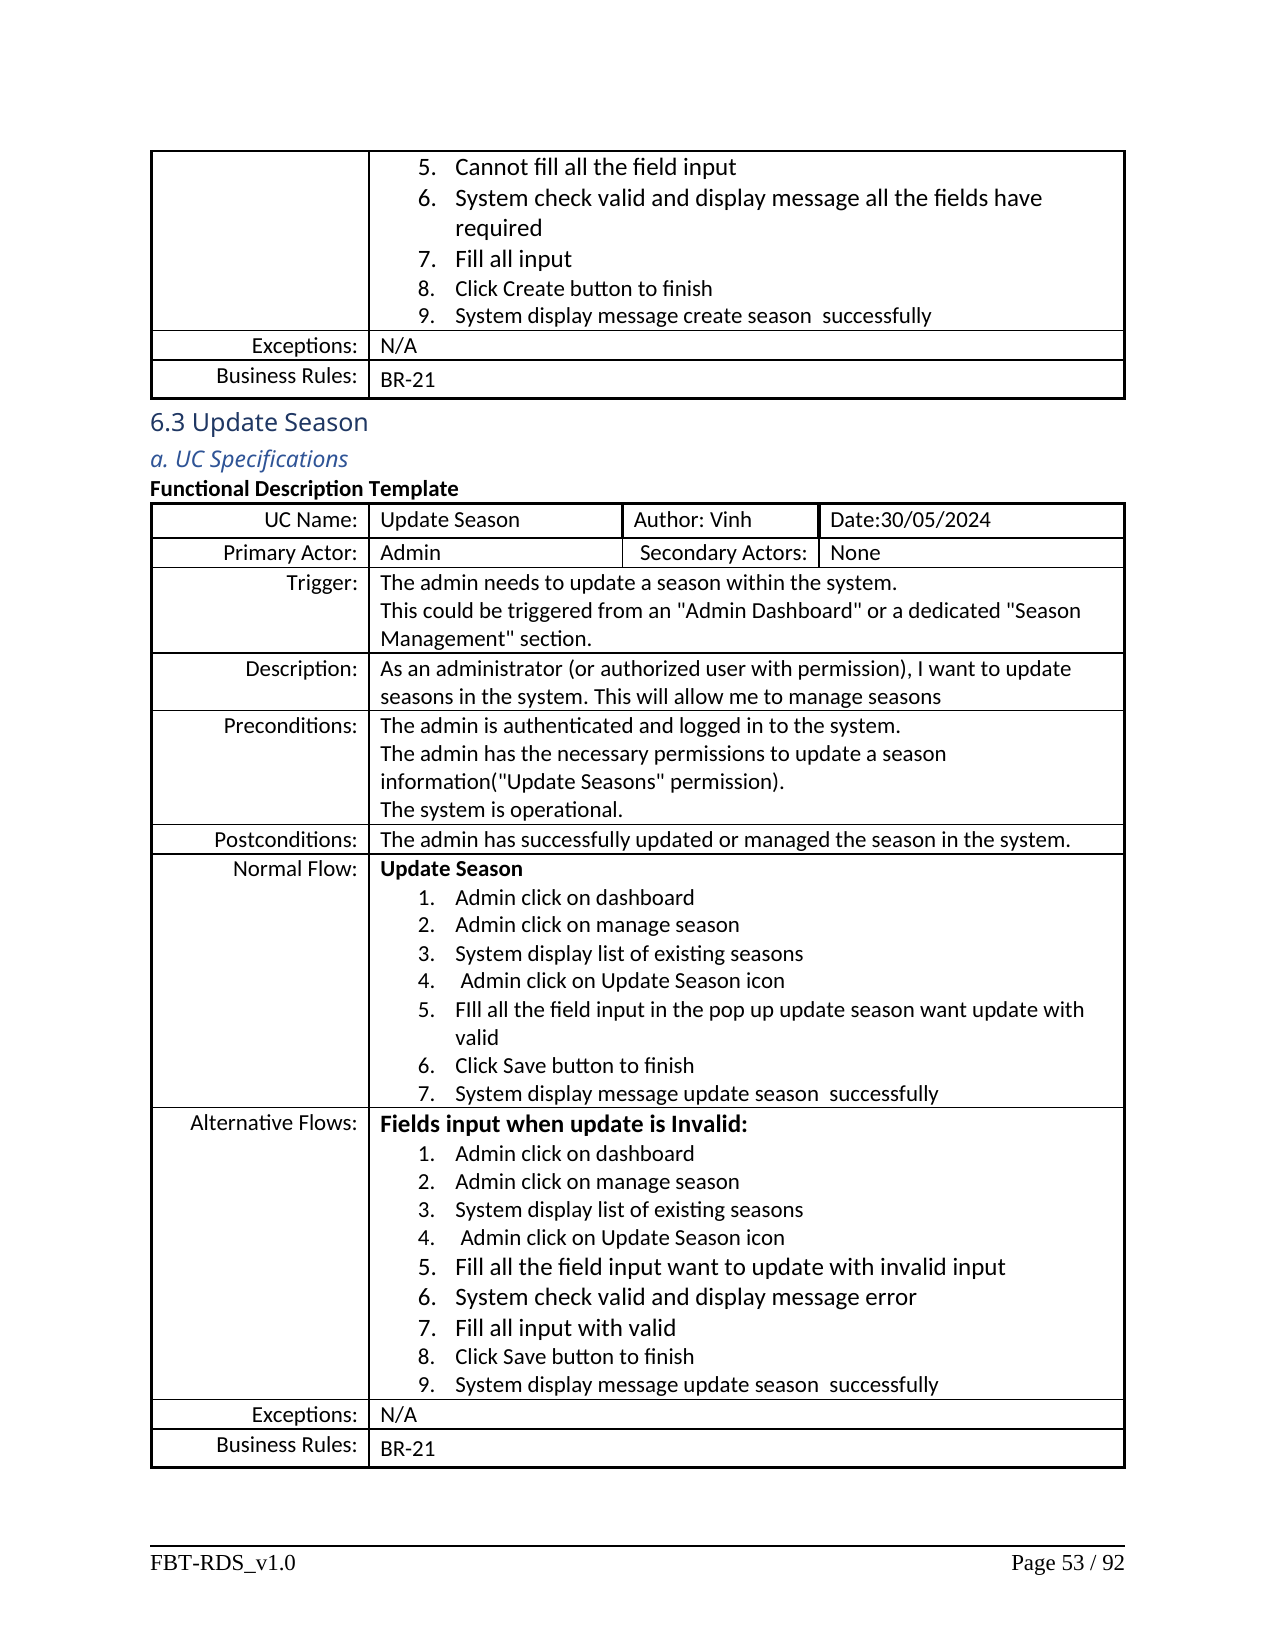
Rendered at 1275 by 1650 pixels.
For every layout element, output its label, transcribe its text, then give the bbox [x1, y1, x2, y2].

subtitle a. UC Specifications [150, 443, 1125, 474]
subtitle 6.3 Update Season [150, 404, 1125, 438]
text Functional Description Template [150, 474, 1125, 502]
